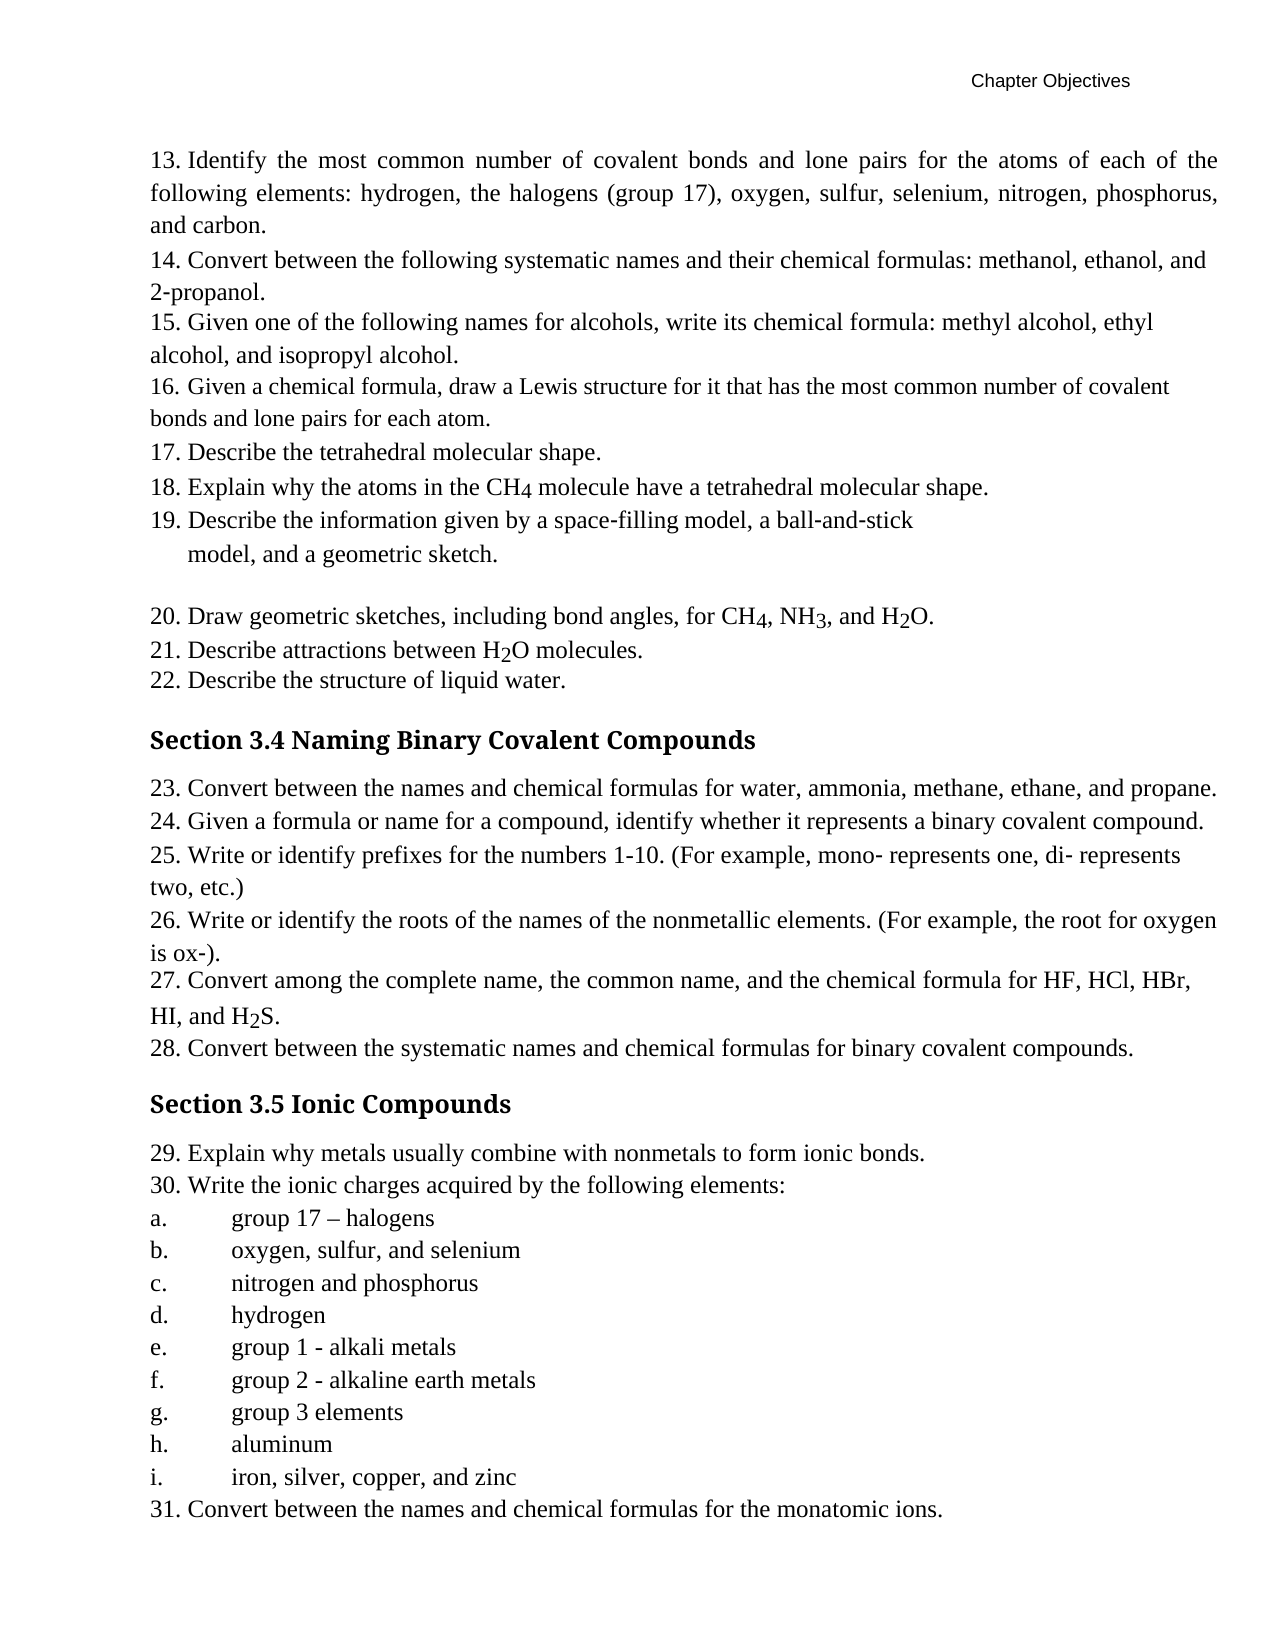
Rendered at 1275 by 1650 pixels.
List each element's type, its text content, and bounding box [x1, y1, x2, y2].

list aluminum [150, 1429, 1219, 1458]
list Describe the structure of liquid water. [150, 665, 1219, 694]
list hydrogen [150, 1300, 1219, 1329]
list Convert between the systematic names and chemical formulas for binary covalent compounds. [150, 1033, 1219, 1062]
list Write or identify prefixes for the numbers 1-10. (For example, mono‑ represents one, di‑ represents two, etc.) [150, 838, 1219, 902]
list group 1 - alkali metals [150, 1332, 1219, 1361]
list Explain why metals usually combine with nonmetals to form ionic bonds. [150, 1138, 1219, 1167]
list Given a chemical formula, draw a Lewis structure for it that has the most common number of covalent bonds and lone pairs for each atom. [150, 372, 1219, 432]
list Write the ionic charges acquired by the following elements: [150, 1170, 1219, 1199]
list Convert among the complete name, the common name, and the chemical formula for HF, HCl, HBr, HI, and H2S. [150, 968, 1219, 1033]
list Write or identify the roots of the names of the nonmetallic elements. (For example, the root for oxygen is ox‑). [150, 903, 1219, 967]
list Given a formula or name for a compound, identify whether it represents a binary covalent compound. [150, 806, 1219, 835]
list Identify the most common number of covalent bonds and lone pairs for the atoms of each of the following elements: hydrogen, the halogens (group 17), oxygen, sulfur, selenium, nitrogen, phosphorus, and carbon. [150, 145, 1219, 239]
list Convert between the names and chemical formulas for the monatomic ions. [150, 1494, 1219, 1523]
list iron, silver, copper, and zinc [150, 1462, 1219, 1491]
list Convert between the following systematic names and their chemical formulas: methanol, ethanol, and 2‑propanol. [150, 242, 1219, 307]
list group 2 - alkaline earth metals [150, 1365, 1219, 1393]
text Section 3.4 Naming Binary Covalent Compounds [150, 722, 1219, 757]
list group 3 elements [150, 1397, 1219, 1426]
list Convert between the names and chemical formulas for water, ammonia, methane, ethane, and propane. [150, 773, 1219, 802]
list oxygen, sulfur, and selenium [150, 1235, 1219, 1264]
text 19. Describe the information given by a space‑filling model, a ball‑and‑stick model, and a geometric sketch. [150, 502, 956, 569]
list group 17 – halogens [150, 1203, 1219, 1232]
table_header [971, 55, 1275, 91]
list Given one of the following names for alcohols, write its chemical formula: methyl alcohol, ethyl alcohol, and isopropyl alcohol. [150, 307, 1219, 368]
list nitrogen and phosphorus [150, 1268, 1219, 1296]
list Draw geometric sketches, including bond angles, for CH4, NH3, and H2O. [150, 590, 1219, 633]
list Explain why the atoms in the CH4 molecule have a tetrahedral molecular shape. [150, 468, 1219, 502]
list Describe attractions between H2O molecules. [150, 633, 1219, 665]
list Describe the tetrahedral molecular shape. [150, 437, 1219, 466]
text Section 3.5 Ionic Compounds [150, 1087, 1219, 1121]
